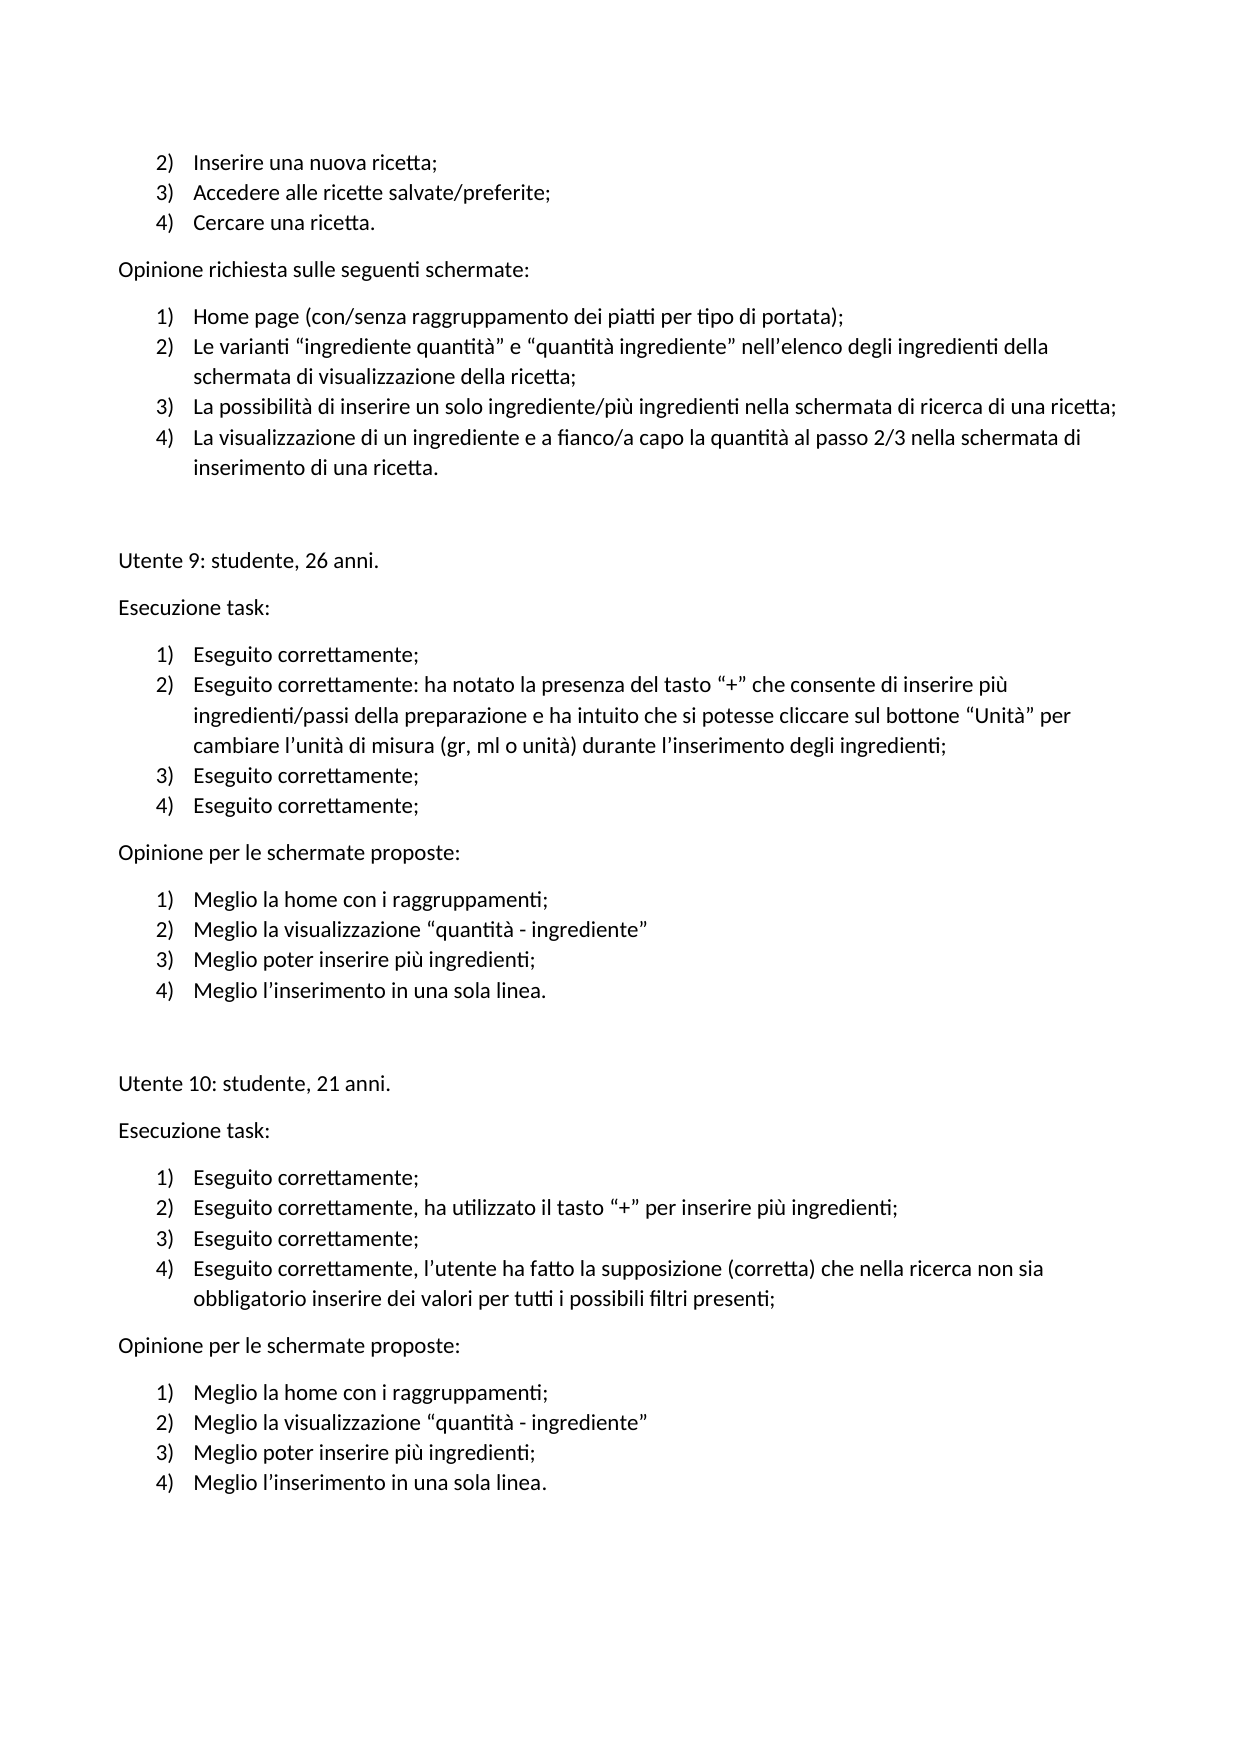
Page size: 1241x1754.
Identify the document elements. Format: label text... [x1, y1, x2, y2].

list La possibilità di inserire un solo ingrediente/più ingredienti nella schermata di ricerca di una ricetta; [156, 392, 1122, 420]
list Cercare una ricetta. [156, 208, 1122, 236]
list Accedere alle ricette salvate/preferite; [156, 178, 1122, 206]
list Inserire una nuova ricetta; [156, 148, 1122, 176]
list Meglio la visualizzazione “quantità - ingrediente” [156, 915, 1122, 943]
list Home page (con/senza raggruppamento dei piatti per tipo di portata); [156, 302, 1122, 330]
list Eseguito correttamente, ha utilizzato il tasto “+” per inserire più ingredienti; [156, 1193, 1122, 1221]
text Utente 9: studente, 26 anni. [118, 547, 1122, 574]
list Meglio l’inserimento in una sola linea. [156, 976, 1122, 1004]
list Le varianti “ingrediente quantità” e “quantità ingrediente” nell’elenco degli ingredienti della schermata di visualizzazione della ricetta; [156, 332, 1122, 390]
list Meglio poter inserire più ingredienti; [156, 1438, 1122, 1466]
list Meglio la visualizzazione “quantità - ingrediente” [156, 1408, 1122, 1436]
text Utente 10: studente, 21 anni. [118, 1069, 1122, 1097]
text Opinione per le schermate proposte: [118, 1331, 1122, 1359]
list Eseguito correttamente; [156, 791, 1122, 819]
list Eseguito correttamente; [156, 1163, 1122, 1191]
list Eseguito correttamente: ha notato la presenza del tasto “+” che consente di inserire più ingredienti/passi della preparazione e ha intuito che si potesse cliccare sul bottone “Unità” per cambiare l’unità di misura (gr, ml o unità) durante l’inserimento degli ingredienti; [156, 671, 1122, 759]
text Opinione richiesta sulle seguenti schermate: [118, 255, 1122, 283]
list La visualizzazione di un ingrediente e a fianco/a capo la quantità al passo 2/3 nella schermata di inserimento di una ricetta. [156, 423, 1122, 481]
text Esecuzione task: [118, 1116, 1122, 1144]
list Eseguito correttamente; [156, 640, 1122, 668]
list Meglio la home con i raggruppamenti; [156, 1378, 1122, 1406]
list Eseguito correttamente, l’utente ha fatto la supposizione (corretta) che nella ricerca non sia obbligatorio inserire dei valori per tutti i possibili filtri presenti; [156, 1254, 1122, 1312]
list Meglio l’inserimento in una sola linea. [156, 1468, 1122, 1496]
text Esecuzione task: [118, 593, 1122, 621]
list Eseguito correttamente; [156, 1224, 1122, 1252]
list Meglio poter inserire più ingredienti; [156, 946, 1122, 973]
list Eseguito correttamente; [156, 761, 1122, 789]
list Meglio la home con i raggruppamenti; [156, 885, 1122, 913]
text Opinione per le schermate proposte: [118, 838, 1122, 866]
